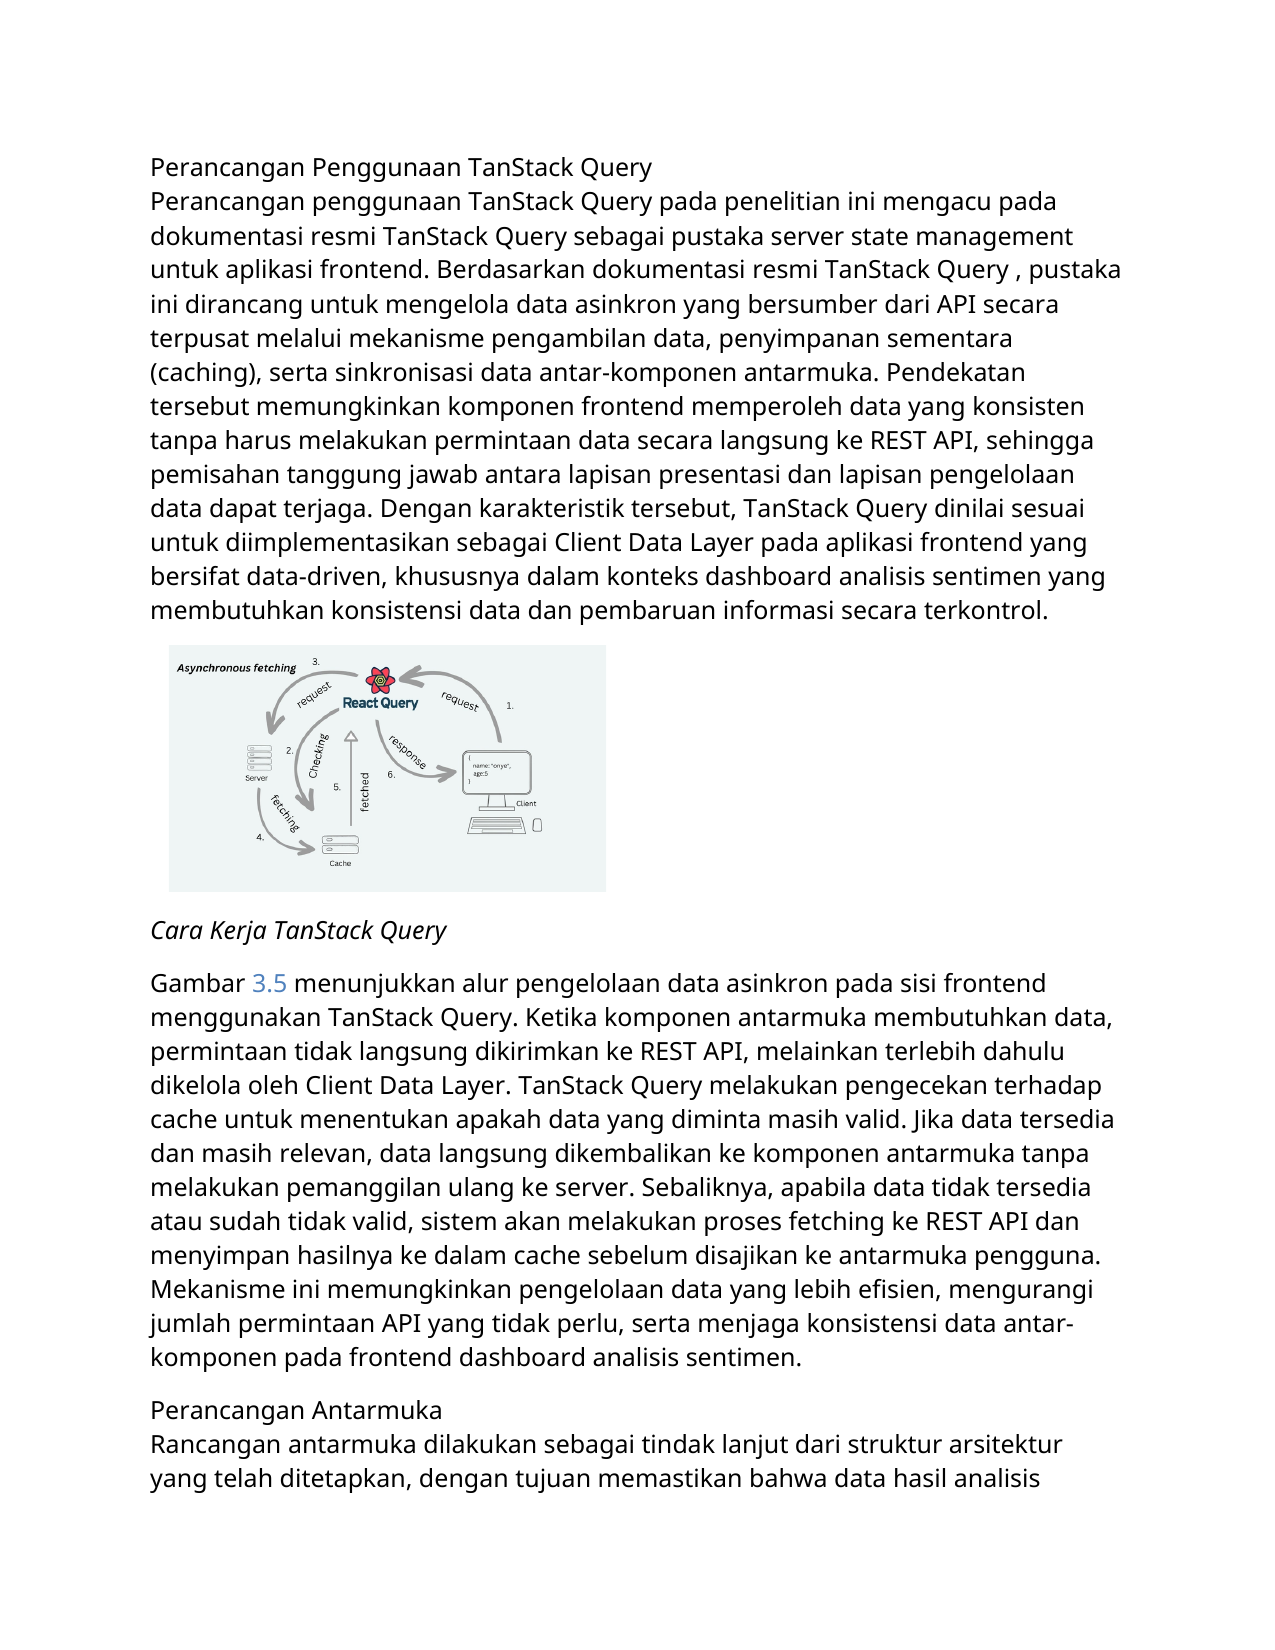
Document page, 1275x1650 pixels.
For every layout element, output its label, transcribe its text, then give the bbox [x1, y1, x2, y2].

text Perancangan Penggunaan TanStack Query Perancangan penggunaan TanStack Query pada penelitian ini mengacu pada dokumentasi resmi TanStack Query sebagai pustaka server state management untuk aplikasi frontend. Berdasarkan dokumentasi resmi TanStack Query , pustaka ini dirancang untuk mengelola data asinkron yang bersumber dari API secara terpusat melalui mekanisme pengambilan data, penyimpanan sementara (caching), serta sinkronisasi data antar-komponen antarmuka. Pendekatan tersebut memungkinkan komponen frontend memperoleh data yang konsisten tanpa harus melakukan permintaan data secara langsung ke REST API, sehingga pemisahan tanggung jawab antara lapisan presentasi dan lapisan pengelolaan data dapat terjaga. Dengan karakteristik tersebut, TanStack Query dinilai sesuai untuk diimplementasikan sebagai Client Data Layer pada aplikasi frontend yang bersifat data-driven, khususnya dalam konteks dashboard analisis sentimen yang membutuhkan konsistensi data dan pembaruan informasi secara terkontrol. [150, 150, 1125, 627]
picture [168, 645, 607, 892]
text Cara Kerja TanStack Query [150, 912, 1125, 947]
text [150, 1393, 1125, 1495]
text Gambar 3.5 menunjukkan alur pengelolaan data asinkron pada sisi frontend menggunakan TanStack Query. Ketika komponen antarmuka membutuhkan data, permintaan tidak langsung dikirimkan ke REST API, melainkan terlebih dahulu dikelola oleh Client Data Layer. TanStack Query melakukan pengecekan terhadap cache untuk menentukan apakah data yang diminta masih valid. Jika data tersedia dan masih relevan, data langsung dikembalikan ke komponen antarmuka tanpa melakukan pemanggilan ulang ke server. Sebaliknya, apabila data tidak tersedia atau sudah tidak valid, sistem akan melakukan proses fetching ke REST API dan menyimpan hasilnya ke dalam cache sebelum disajikan ke antarmuka pengguna. Mekanisme ini memungkinkan pengelolaan data yang lebih efisien, mengurangi jumlah permintaan API yang tidak perlu, serta menjaga konsistensi data antar-komponen pada frontend dashboard analisis sentimen. [150, 965, 1125, 1374]
